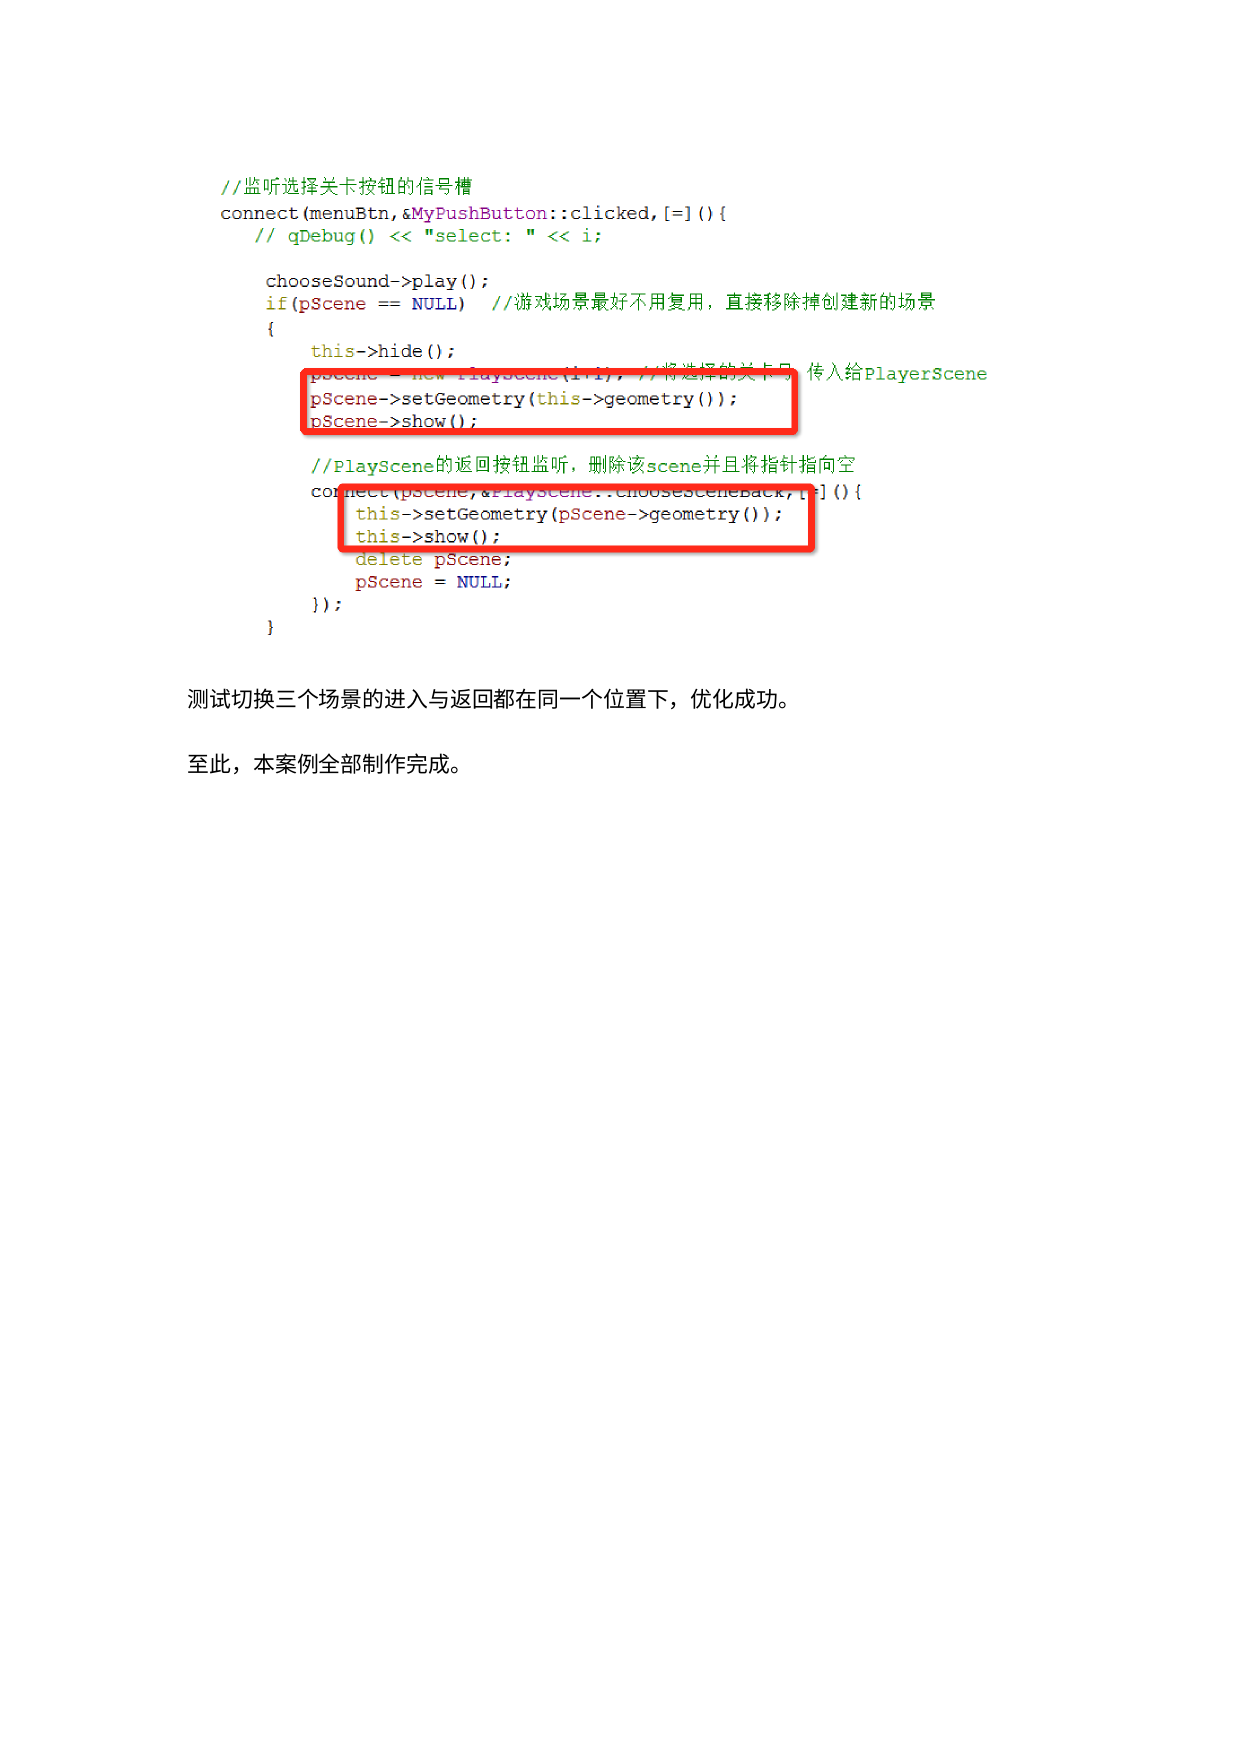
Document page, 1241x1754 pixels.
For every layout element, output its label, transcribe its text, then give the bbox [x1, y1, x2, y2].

picture [187, 162, 1053, 637]
text 至此，本案例全部制作完成。 [187, 747, 1053, 779]
text 测试切换三个场景的进入与返回都在同一个位置下，优化成功。 [187, 682, 1053, 714]
